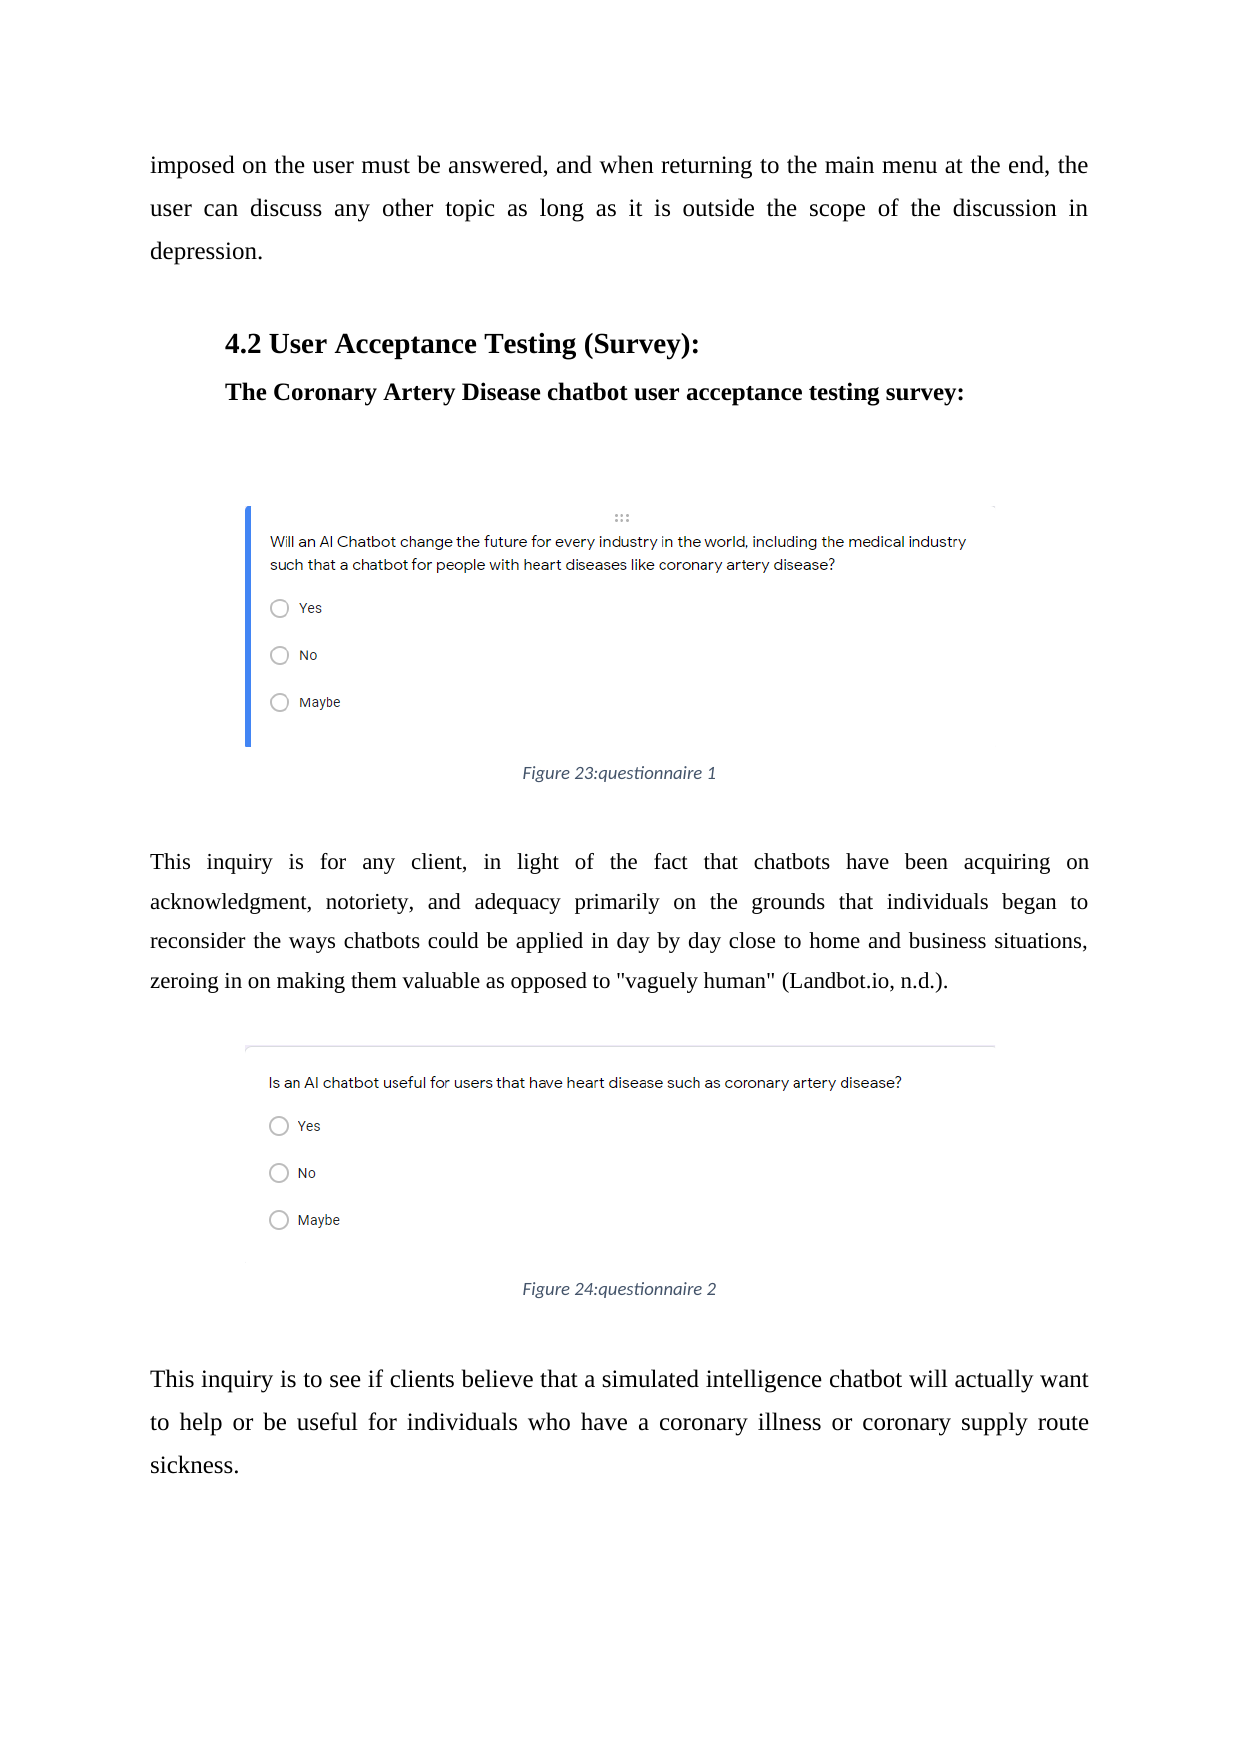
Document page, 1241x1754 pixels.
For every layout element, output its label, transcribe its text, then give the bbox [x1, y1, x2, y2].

picture [245, 506, 995, 747]
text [150, 150, 1090, 265]
text This inquiry is to see if clients believe that a simulated intelligence chatbot will actually want to help or be useful for individuals who have a coronary illness or coronary supply route sickness. [150, 1364, 1090, 1479]
picture [245, 1045, 995, 1263]
subtitle User Acceptance Testing (Survey): [225, 327, 1090, 360]
text This inquiry is for any client, in light of the fact that chatbots have been acquiring on acknowledgment, notoriety, and adequacy primarily on the grounds that individuals began to reconsider the ways chatbots could be applied in day by day close to home and business situations, zeroing in on making them valuable as opposed to "vaguely human" (Landbot.io, n.d.). [150, 848, 1090, 993]
list The Coronary Artery Disease chatbot user acceptance testing survey: [225, 377, 1090, 406]
